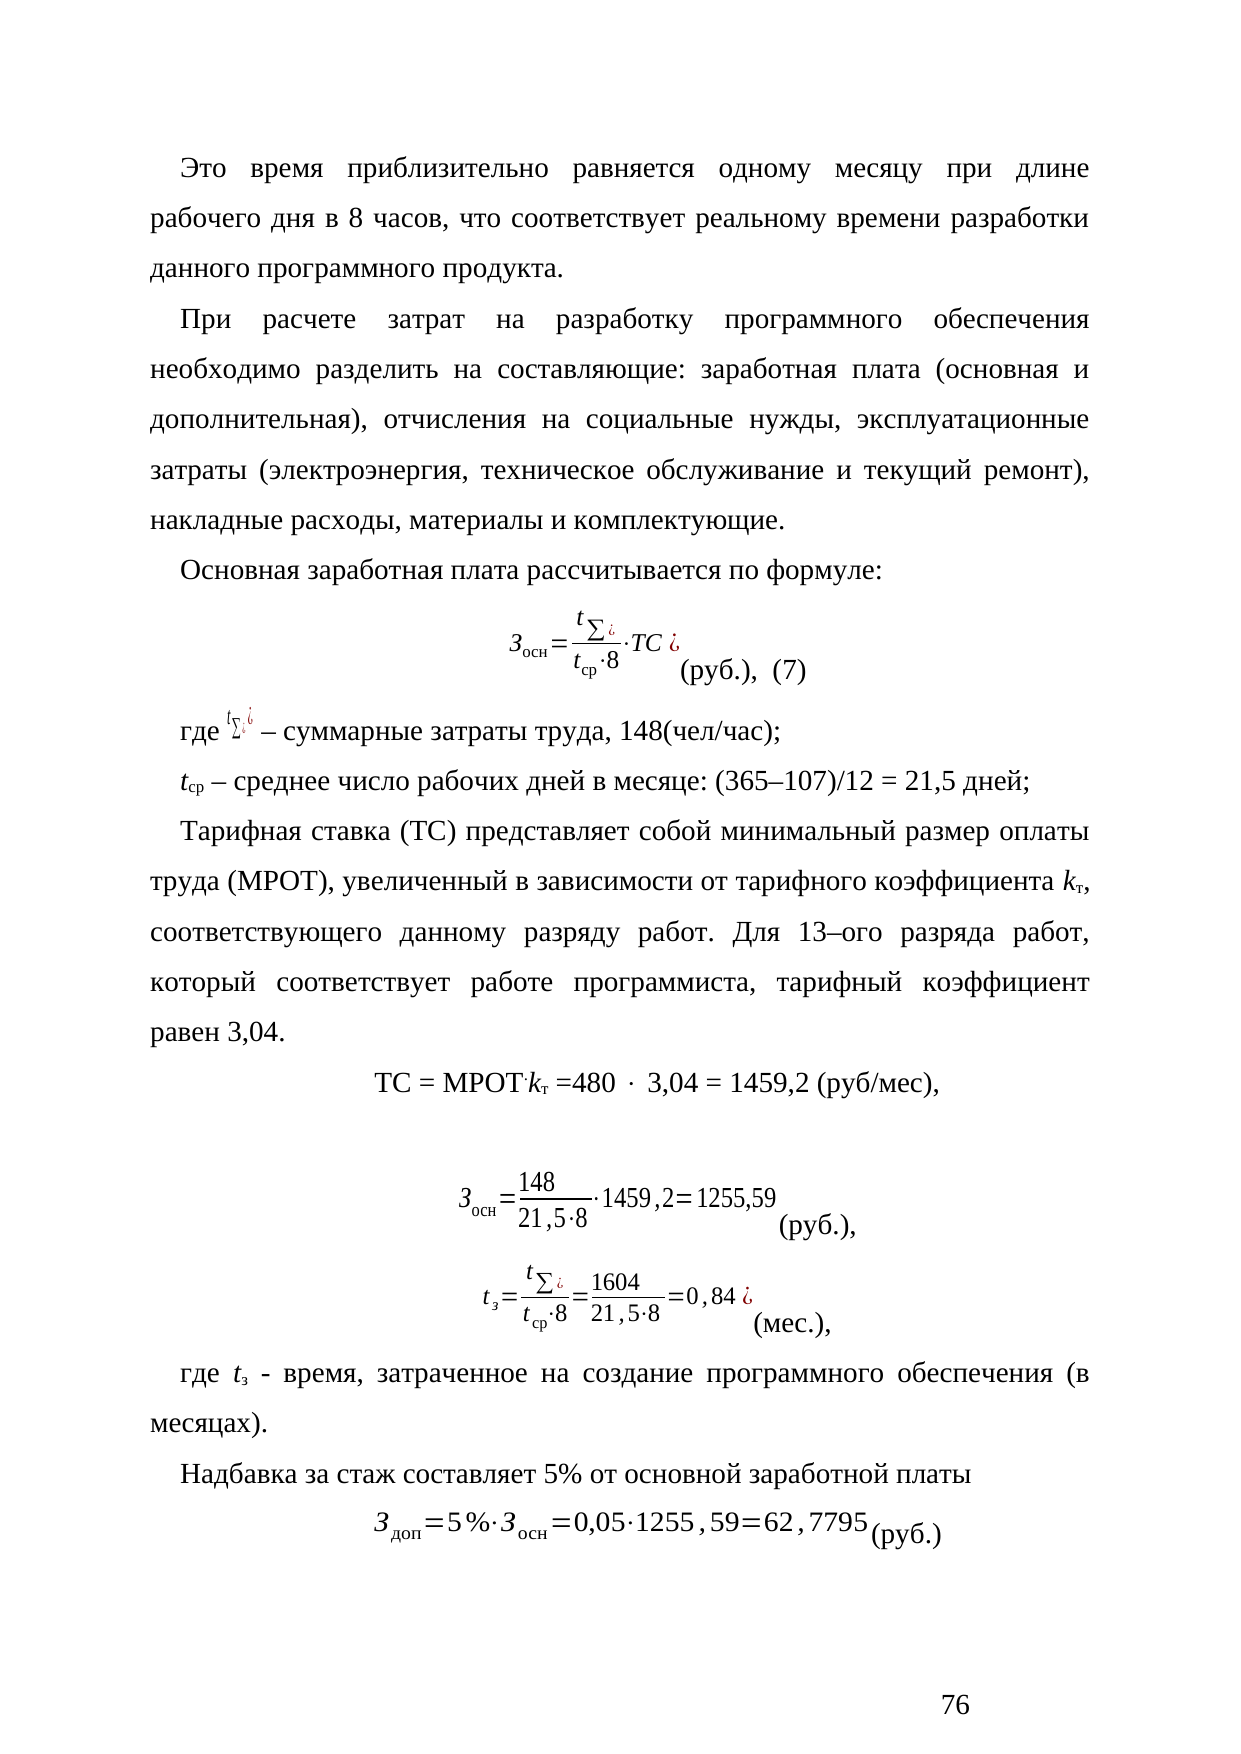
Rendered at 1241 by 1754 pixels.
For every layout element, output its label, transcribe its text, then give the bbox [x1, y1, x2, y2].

text Надбавка за стаж составляет 5% от основной заработной платы [150, 1456, 1090, 1489]
text ТС = МРОТ.kт =480 3,04 = 1459,2 (руб/мес), [150, 1065, 1090, 1098]
text (мес.), [150, 1257, 1090, 1338]
text (руб.), [150, 1166, 1090, 1241]
text Это время приблизительно равняется одному месяцу при длине рабочего дня в 8 часов, что соответствует реальному времени разработки данного программного продукта. [150, 150, 1090, 284]
text где – суммарные затраты труда, 148(чел/час); [150, 702, 1090, 746]
text Основная заработная плата рассчитывается по формуле: [150, 552, 1090, 586]
text где tз - время, затраченное на создание программного обеспечения (в месяцах). [150, 1355, 1090, 1439]
text tср – среднее число рабочих дней в месяце: (365–107)/12 = 21,5 дней; [150, 763, 1090, 796]
text Тарифная ставка (ТС) представляет собой минимальный размер оплаты труда (МРОТ), увеличенный в зависимости от тарифного коэффициента kт, соответствующего данному разряду работ. Для 13–ого разряда работ, который соответствует работе программиста, тарифный коэффициент равен 3,04. [150, 813, 1090, 1048]
text При расчете затрат на разработку программного обеспечения необходимо разделить на составляющие: заработная плата (основная и дополнительная), отчисления на социальные нужды, эксплуатационные затраты (электроэнергия, техническое обслуживание и текущий ремонт), накладные расходы, материалы и комплектующие. [150, 301, 1090, 536]
text (руб.) [150, 1506, 1090, 1550]
text (руб.), (7) [150, 603, 1090, 686]
